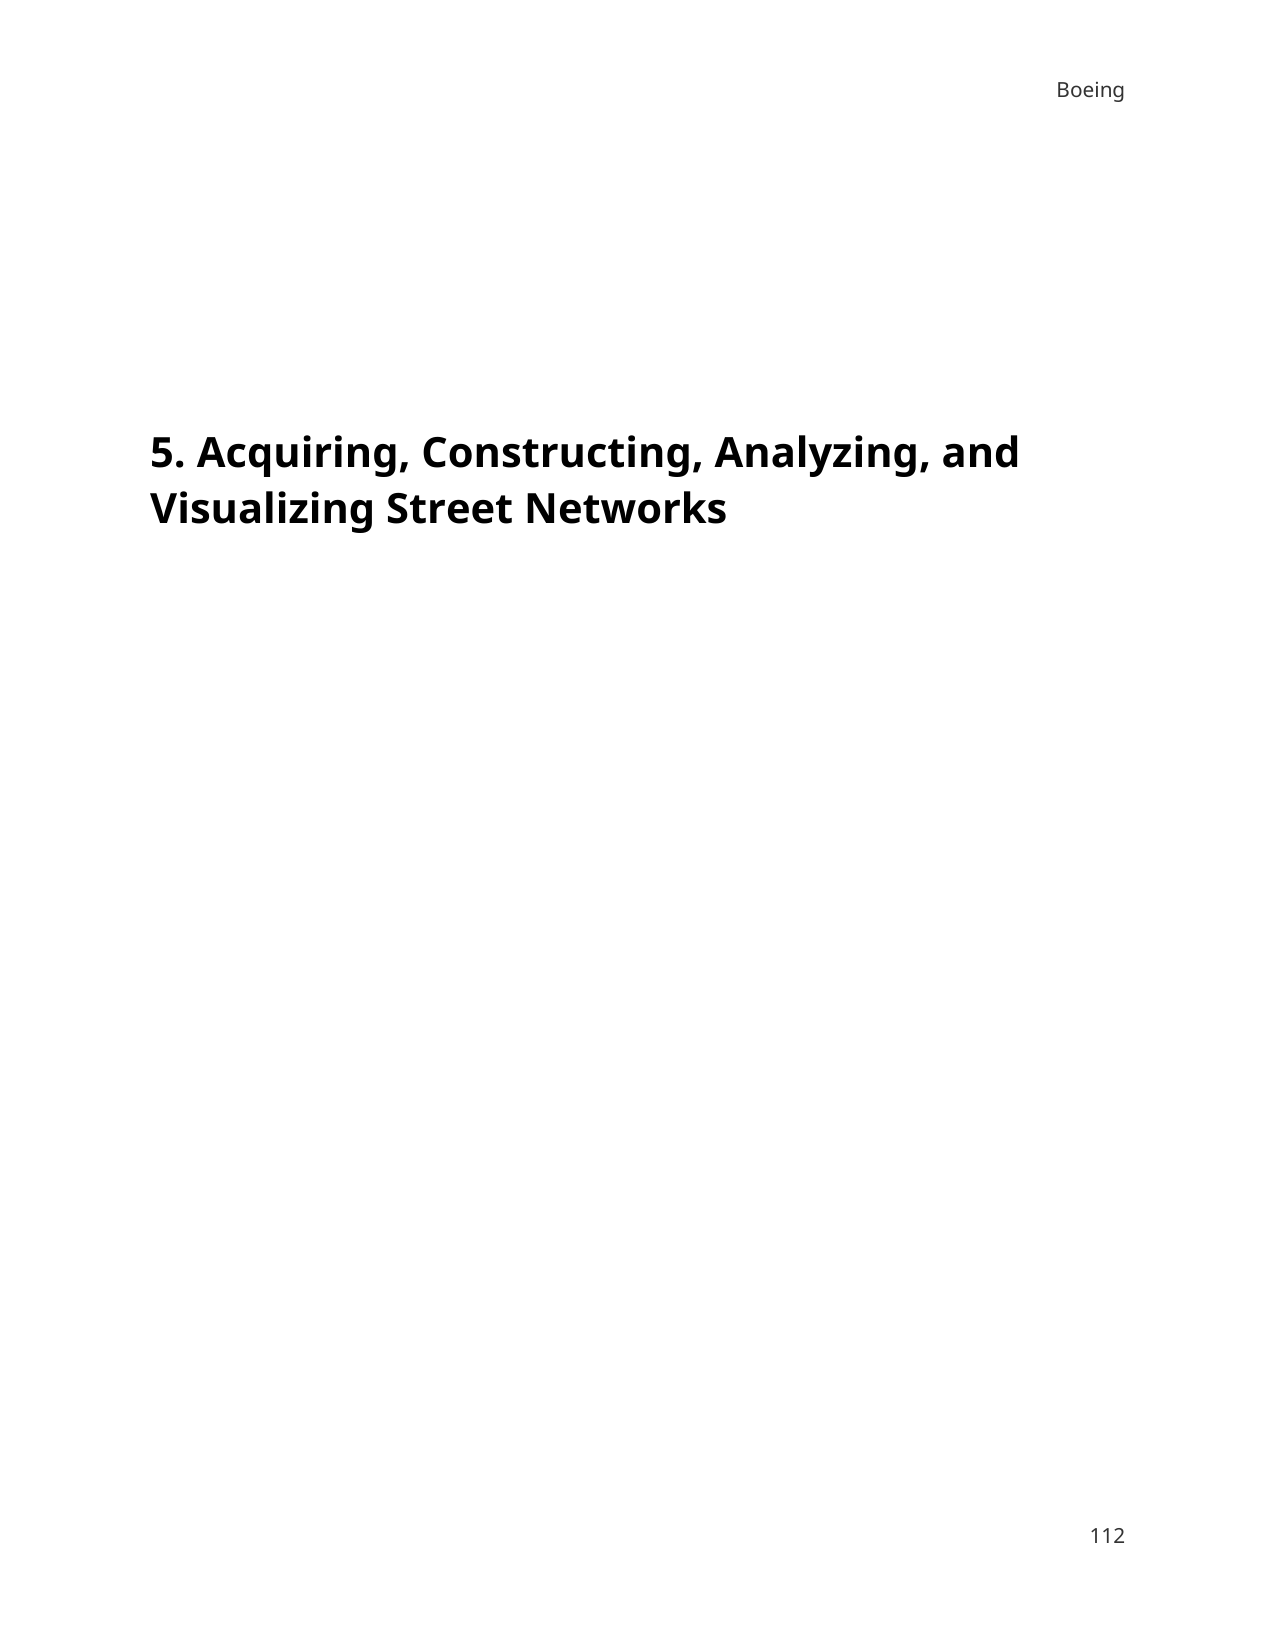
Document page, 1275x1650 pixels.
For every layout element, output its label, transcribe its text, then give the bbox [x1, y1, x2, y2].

subtitle Acquiring, Constructing, Analyzing, and Visualizing Street Networks [150, 422, 1125, 536]
